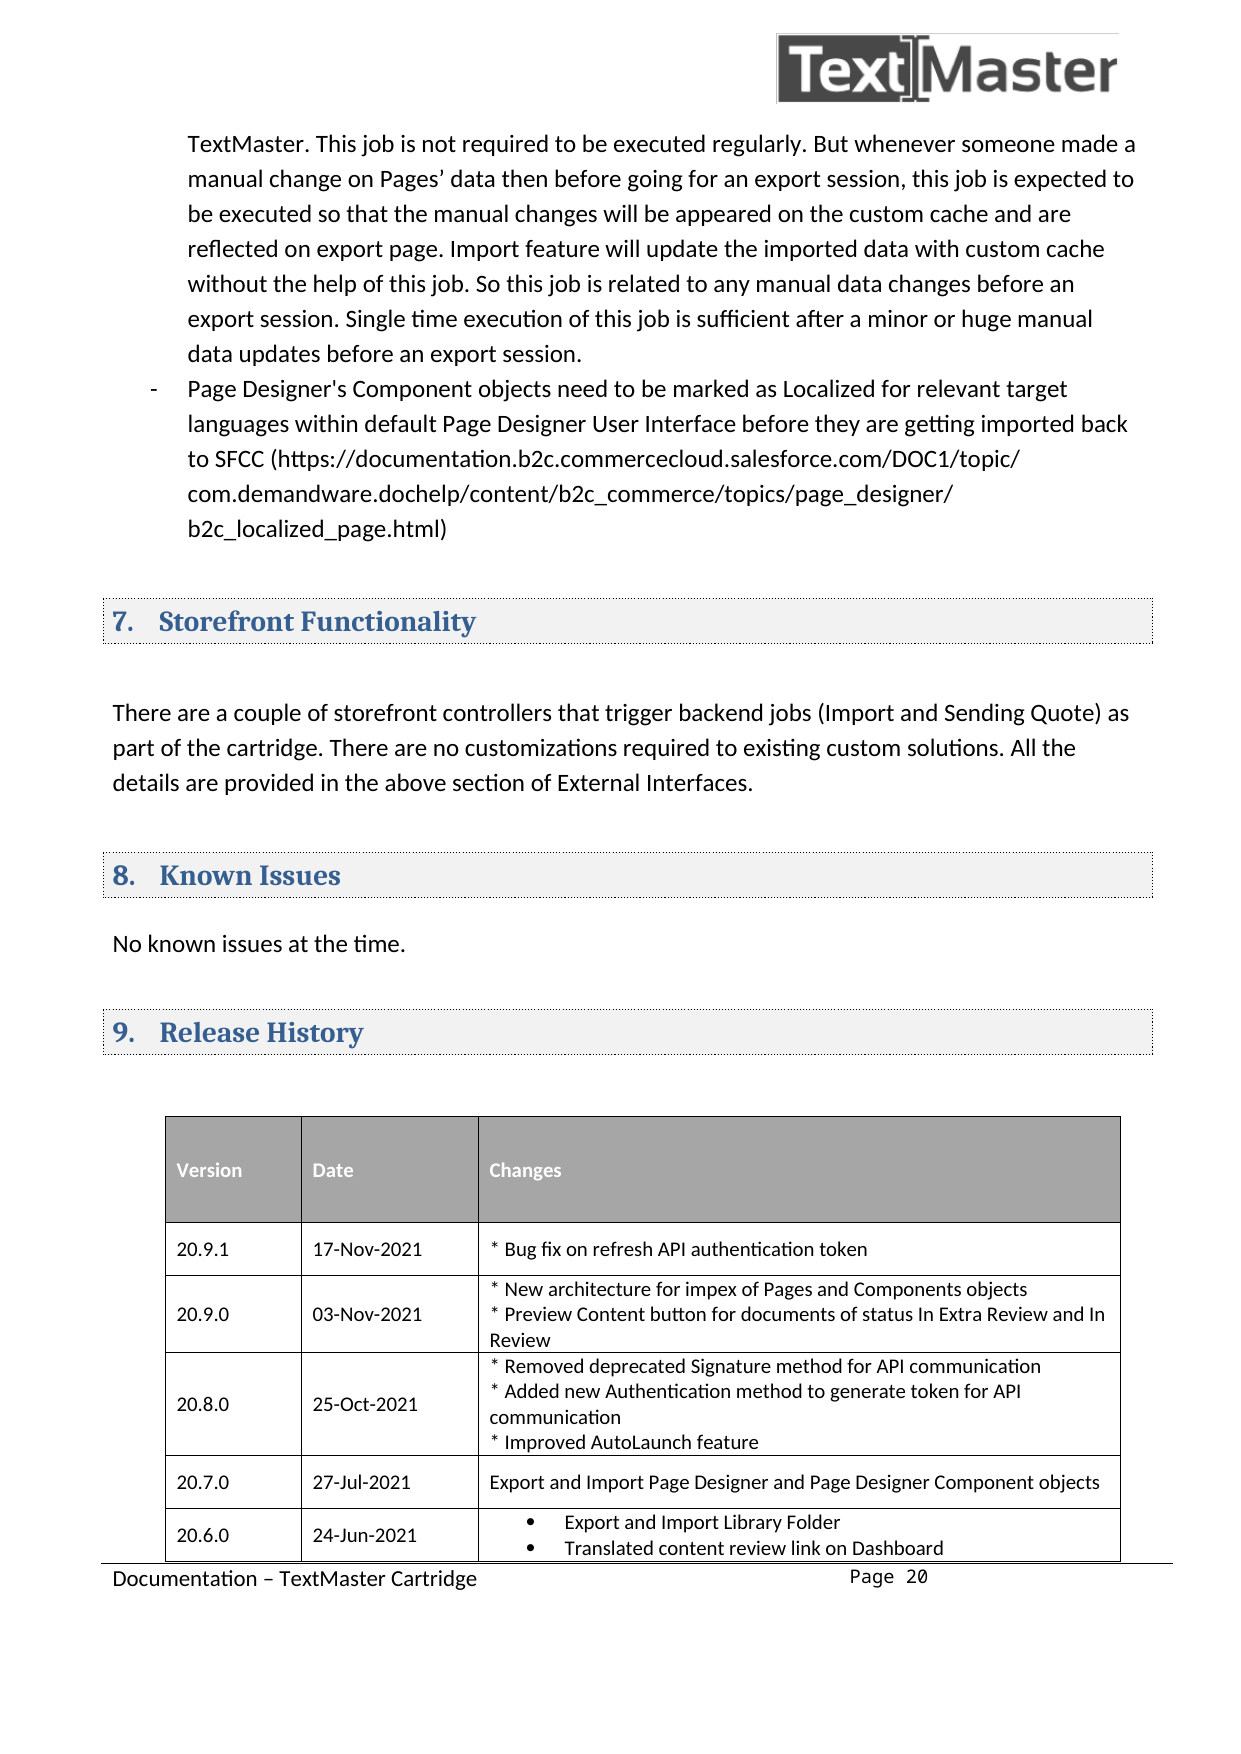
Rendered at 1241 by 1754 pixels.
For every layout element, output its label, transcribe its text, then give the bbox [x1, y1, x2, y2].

table_cell * Removed deprecated Signature method for API communication * Added new Authentication method to generate token for API communication * Improved AutoLaunch feature [479, 1353, 1120, 1455]
table_cell 03-Nov-2021 [302, 1276, 478, 1352]
table_cell Export and Import Page Designer and Page Designer Component objects [479, 1456, 1120, 1508]
table_header Date [302, 1117, 478, 1222]
table_cell * Bug fix on refresh API authentication token [479, 1223, 1120, 1275]
text There are a couple of storefront controllers that trigger backend jobs (Import and Sending Quote) as part of the cartridge. There are no customizations required to existing custom solutions. All the details are provided in the above section of External Interfaces. [112, 697, 1144, 797]
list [150, 128, 1144, 368]
table_cell 17-Nov-2021 [302, 1223, 478, 1275]
table_cell Export and Import Library Folder Translated content review link on Dashboard [479, 1509, 1120, 1561]
list Page Designer's Component objects need to be marked as Localized for relevant target languages within default Page Designer User Interface before they are getting imported back to SFCC (https://documentation.b2c.commercecloud.salesforce.com/DOC1/topic/com.demandware.dochelp/content/b2c_commerce/topics/page_designer/b2c_localized_page.html) [150, 373, 1144, 543]
table_cell 20.8.0 [166, 1353, 301, 1455]
table_header Version [166, 1117, 301, 1222]
table_cell 20.9.1 [166, 1223, 301, 1275]
table_cell 20.9.0 [166, 1276, 301, 1352]
table_cell * New architecture for impex of Pages and Components objects * Preview Content button for documents of status In Extra Review and In Review [479, 1276, 1120, 1352]
picture [775, 33, 1119, 104]
table_cell 25-Oct-2021 [302, 1353, 478, 1455]
table_cell 20.7.0 [166, 1456, 301, 1508]
list No known issues at the time. [112, 928, 1144, 959]
table_cell 20.6.0 [166, 1509, 301, 1561]
table_header Changes [479, 1117, 1120, 1222]
table_cell 27-Jul-2021 [302, 1456, 478, 1508]
subtitle Storefront Functionality [103, 598, 1153, 644]
subtitle Known Issues [103, 852, 1153, 898]
subtitle Release History [103, 1009, 1153, 1055]
table_cell 24-Jun-2021 [302, 1509, 478, 1561]
